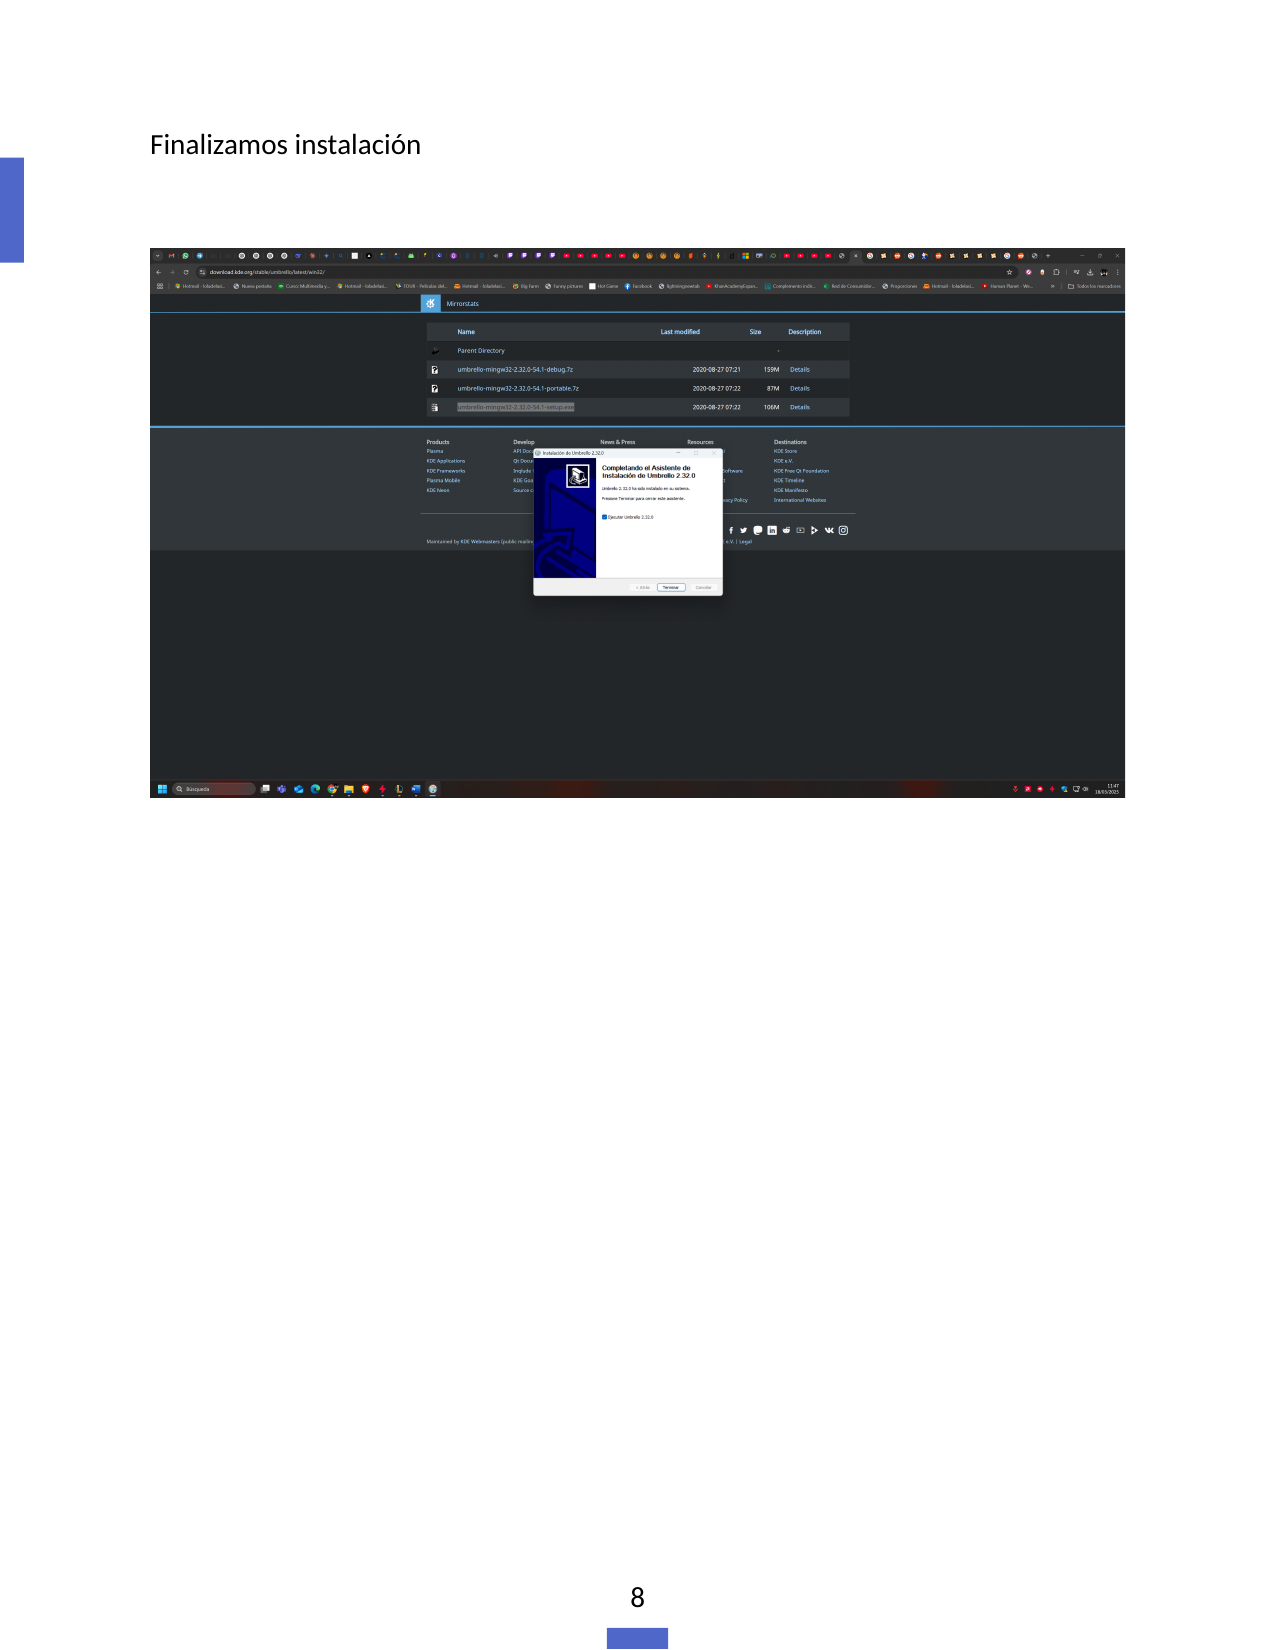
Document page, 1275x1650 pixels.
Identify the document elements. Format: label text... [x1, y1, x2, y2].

text Finalizamos instalación [150, 126, 1125, 162]
picture [150, 248, 1125, 798]
